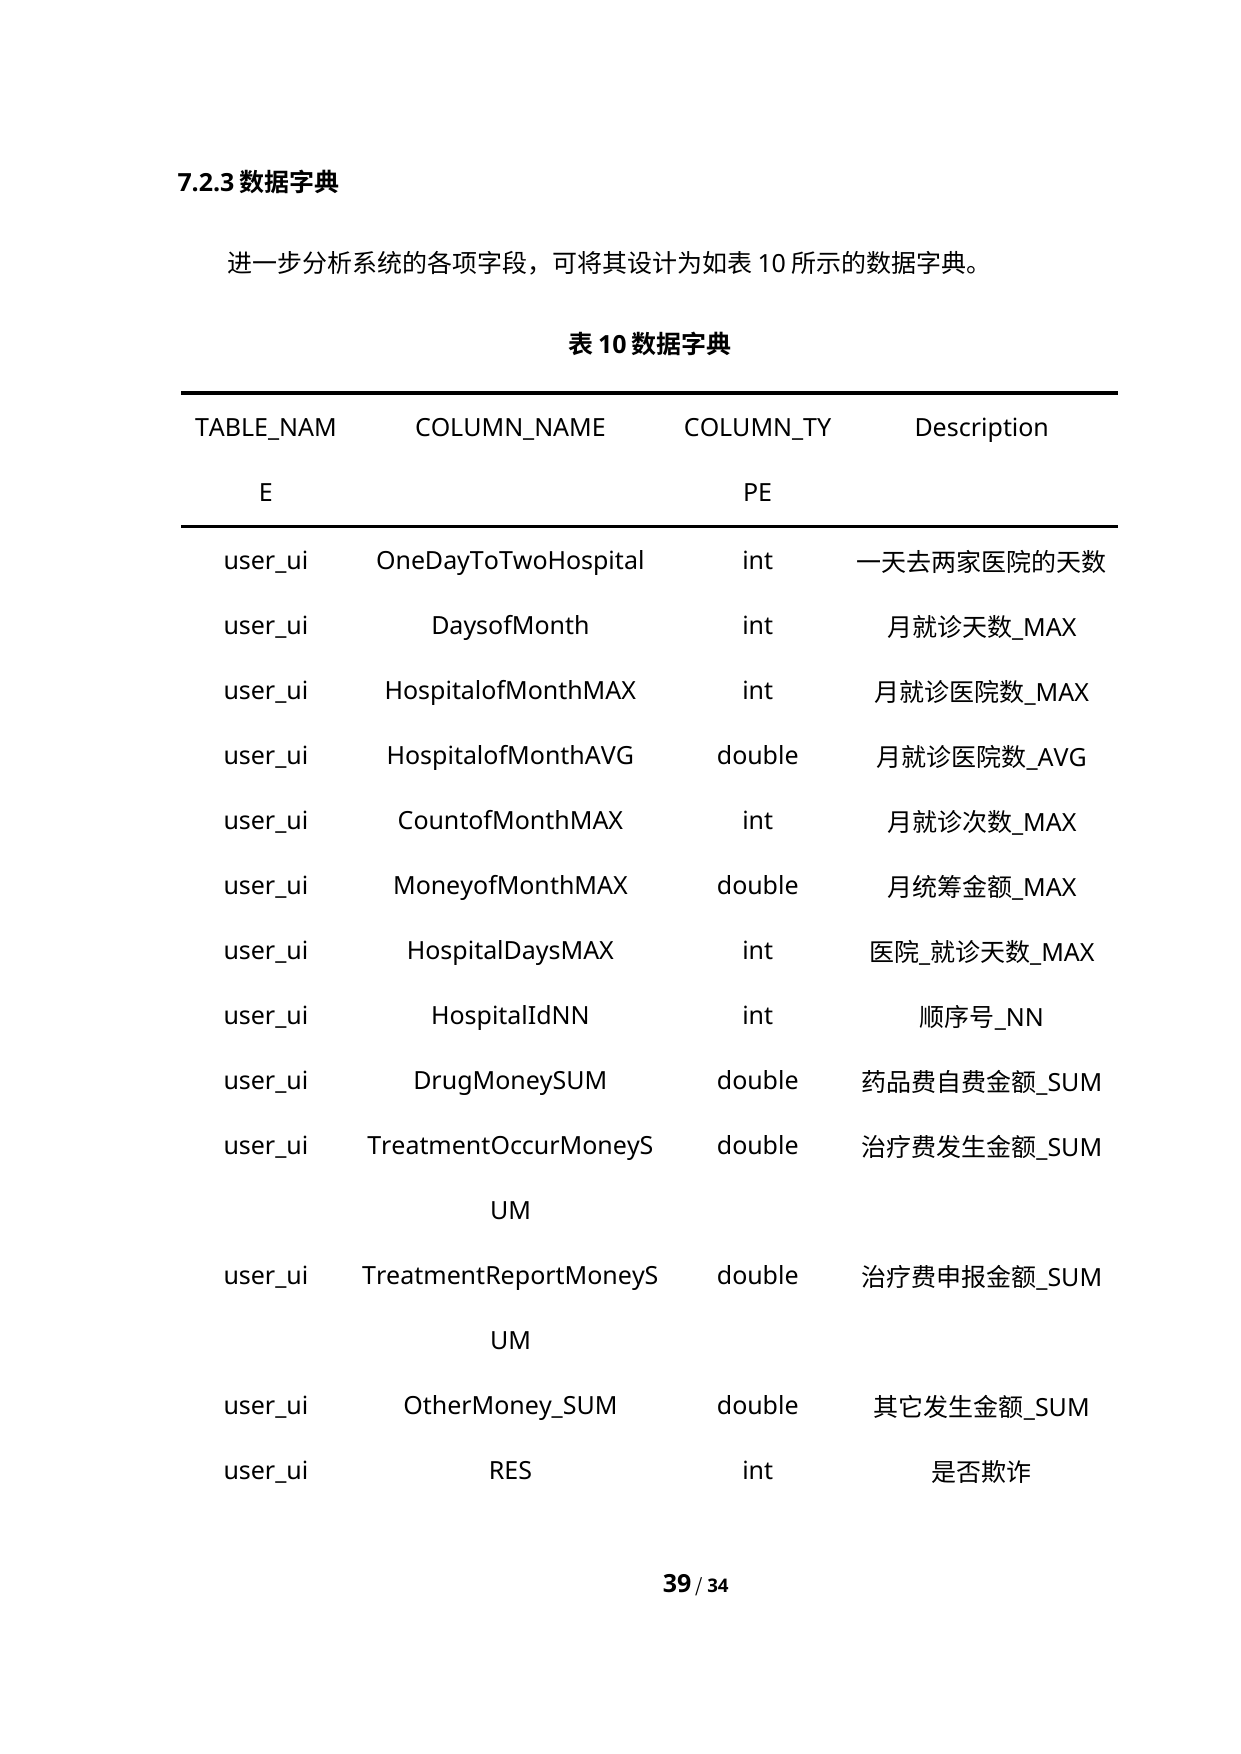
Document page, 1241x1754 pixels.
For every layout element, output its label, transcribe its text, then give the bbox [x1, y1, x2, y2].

table_cell 医院_就诊天数_MAX [845, 918, 1118, 983]
text 7.2.3数据字典 [177, 148, 1122, 213]
table_cell TreatmentReportMoneySUM [350, 1243, 670, 1373]
table_cell 其它发生金额_SUM [845, 1373, 1118, 1438]
table_cell MoneyofMonthMAX [350, 853, 670, 918]
table_cell double [670, 1113, 845, 1243]
table_cell 治疗费申报金额_SUM [845, 1243, 1118, 1373]
table_cell user_ui [181, 1438, 350, 1503]
table_cell user_ui [181, 788, 350, 853]
table_cell HospitalDaysMAX [350, 918, 670, 983]
table_cell int [670, 658, 845, 723]
table_cell 月就诊天数_MAX [845, 593, 1118, 658]
table_cell TreatmentOccurMoneySUM [350, 1113, 670, 1243]
table_cell 月就诊次数_MAX [845, 788, 1118, 853]
table_header Description [845, 395, 1118, 524]
table_cell user_ui [181, 1113, 350, 1243]
table_cell user_ui [181, 918, 350, 983]
table_cell user_ui [181, 593, 350, 658]
table_cell user_ui [181, 983, 350, 1048]
table_cell int [670, 983, 845, 1048]
table_header TABLE_NAME [181, 395, 350, 524]
table_cell 月统筹金额_MAX [845, 853, 1118, 918]
table_header COLUMN_NAME [350, 395, 670, 524]
table_cell CountofMonthMAX [350, 788, 670, 853]
table_cell 月就诊医院数_AVG [845, 723, 1118, 788]
table_cell double [670, 1048, 845, 1113]
table_cell 一天去两家医院的天数 [845, 528, 1118, 593]
table_cell double [670, 1243, 845, 1373]
table_cell user_ui [181, 528, 350, 593]
table_cell 是否欺诈 [845, 1438, 1118, 1503]
table_cell OtherMoney_SUM [350, 1373, 670, 1438]
table_cell double [670, 723, 845, 788]
table_cell int [670, 593, 845, 658]
table_cell user_ui [181, 1048, 350, 1113]
table_cell 治疗费发生金额_SUM [845, 1113, 1118, 1243]
table_cell OneDayToTwoHospital [350, 528, 670, 593]
table_cell DaysofMonth [350, 593, 670, 658]
table_cell double [670, 1373, 845, 1438]
table_cell int [670, 918, 845, 983]
table_cell 月就诊医院数_MAX [845, 658, 1118, 723]
table_cell HospitalofMonthMAX [350, 658, 670, 723]
table_cell RES [350, 1438, 670, 1503]
table_cell HospitalIdNN [350, 983, 670, 1048]
table_header COLUMN_TYPE [670, 395, 845, 524]
table_cell 顺序号_NN [845, 983, 1118, 1048]
table_cell user_ui [181, 658, 350, 723]
table_cell double [670, 853, 845, 918]
table_cell int [670, 1438, 845, 1503]
table_cell user_ui [181, 1373, 350, 1438]
table_cell user_ui [181, 1243, 350, 1373]
table_cell int [670, 788, 845, 853]
table_cell user_ui [181, 723, 350, 788]
table_cell int [670, 528, 845, 593]
table_cell 药品费自费金额_SUM [845, 1048, 1118, 1113]
table_cell user_ui [181, 853, 350, 918]
table_cell DrugMoneySUM [350, 1048, 670, 1113]
table_cell HospitalofMonthAVG [350, 723, 670, 788]
